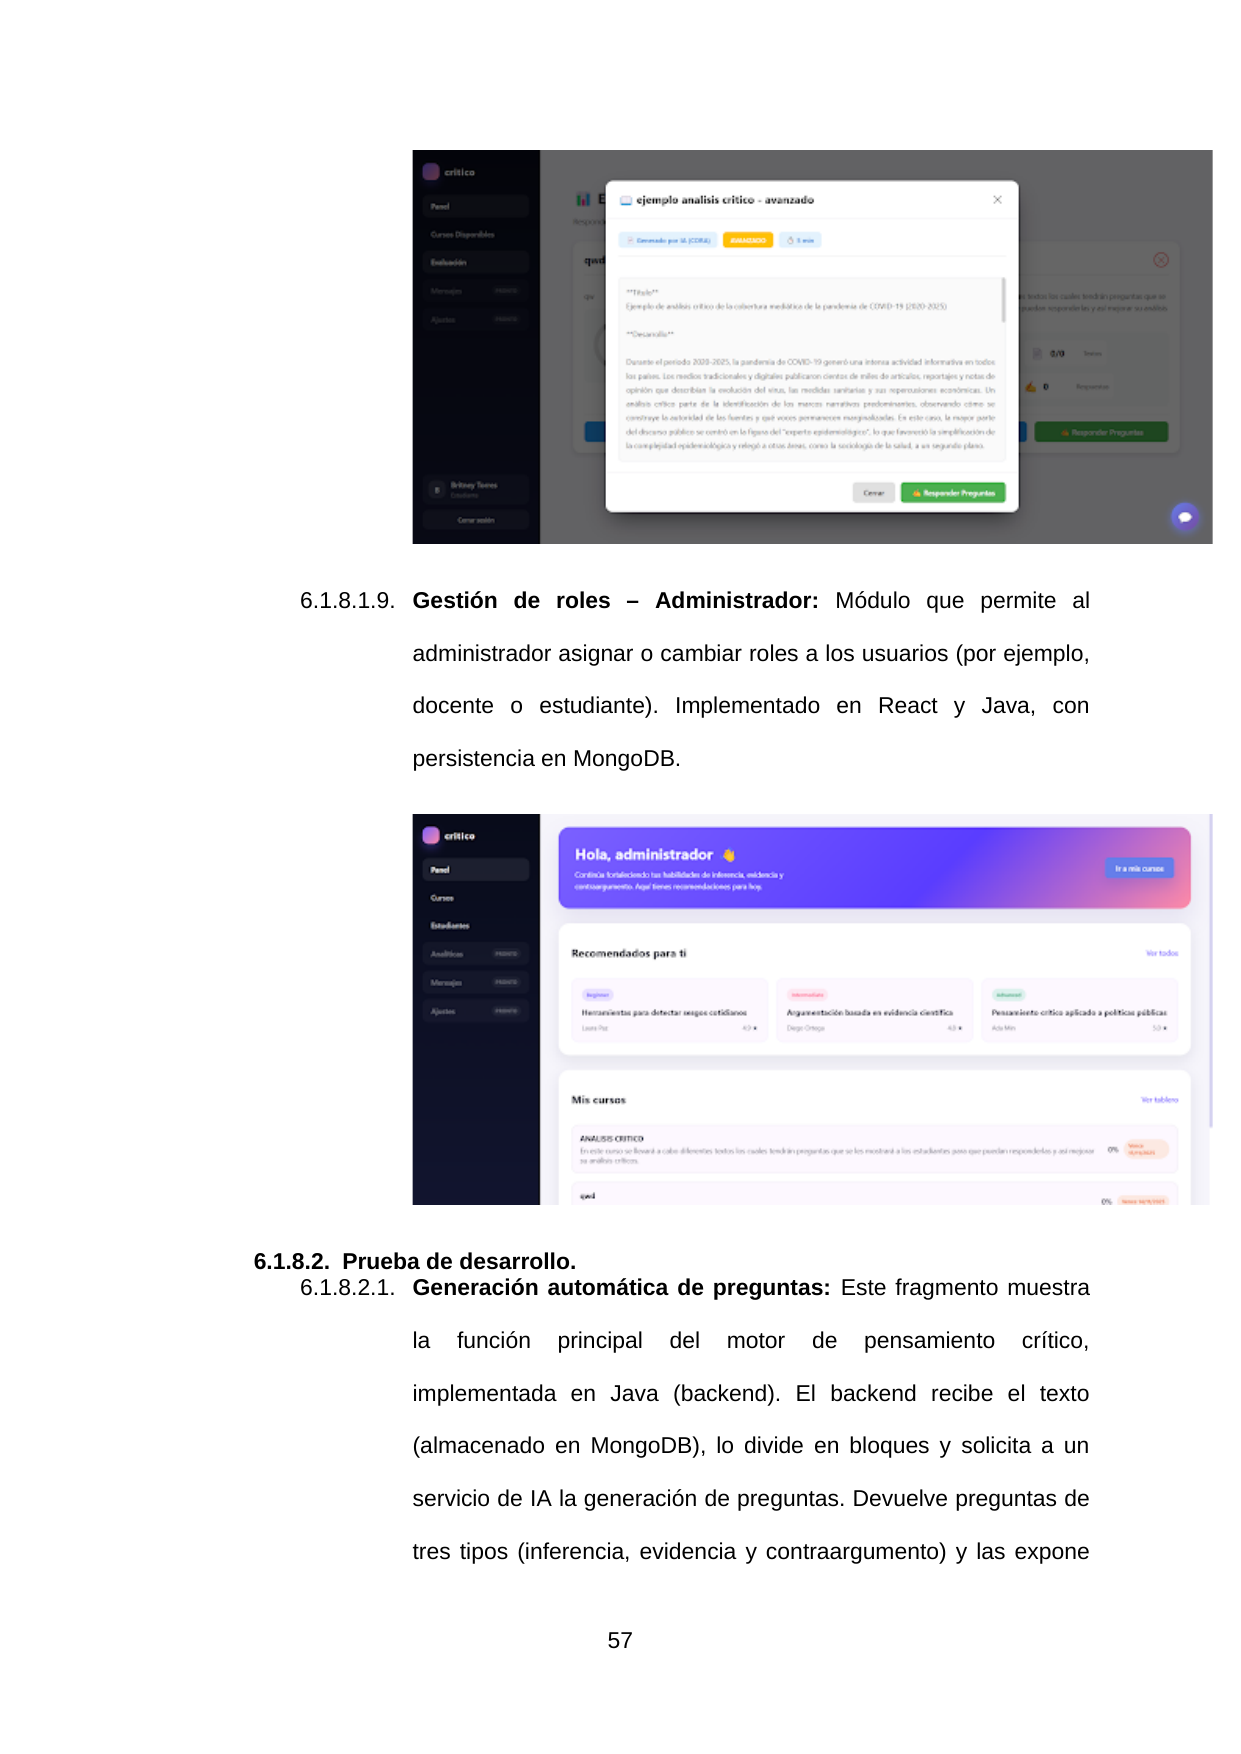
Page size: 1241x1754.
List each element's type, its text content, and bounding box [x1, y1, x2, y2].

picture [412, 150, 1213, 544]
picture [412, 814, 1213, 1205]
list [300, 1274, 1090, 1564]
subtitle Prueba de desarrollo. [253, 1248, 1090, 1274]
list Gestión de roles – Administrador: Módulo que permite al administrador asignar o cambiar roles a los usuarios (por ejemplo, docente o estudiante). Implementado en React y Java, con persistencia en MongoDB. [300, 587, 1090, 771]
